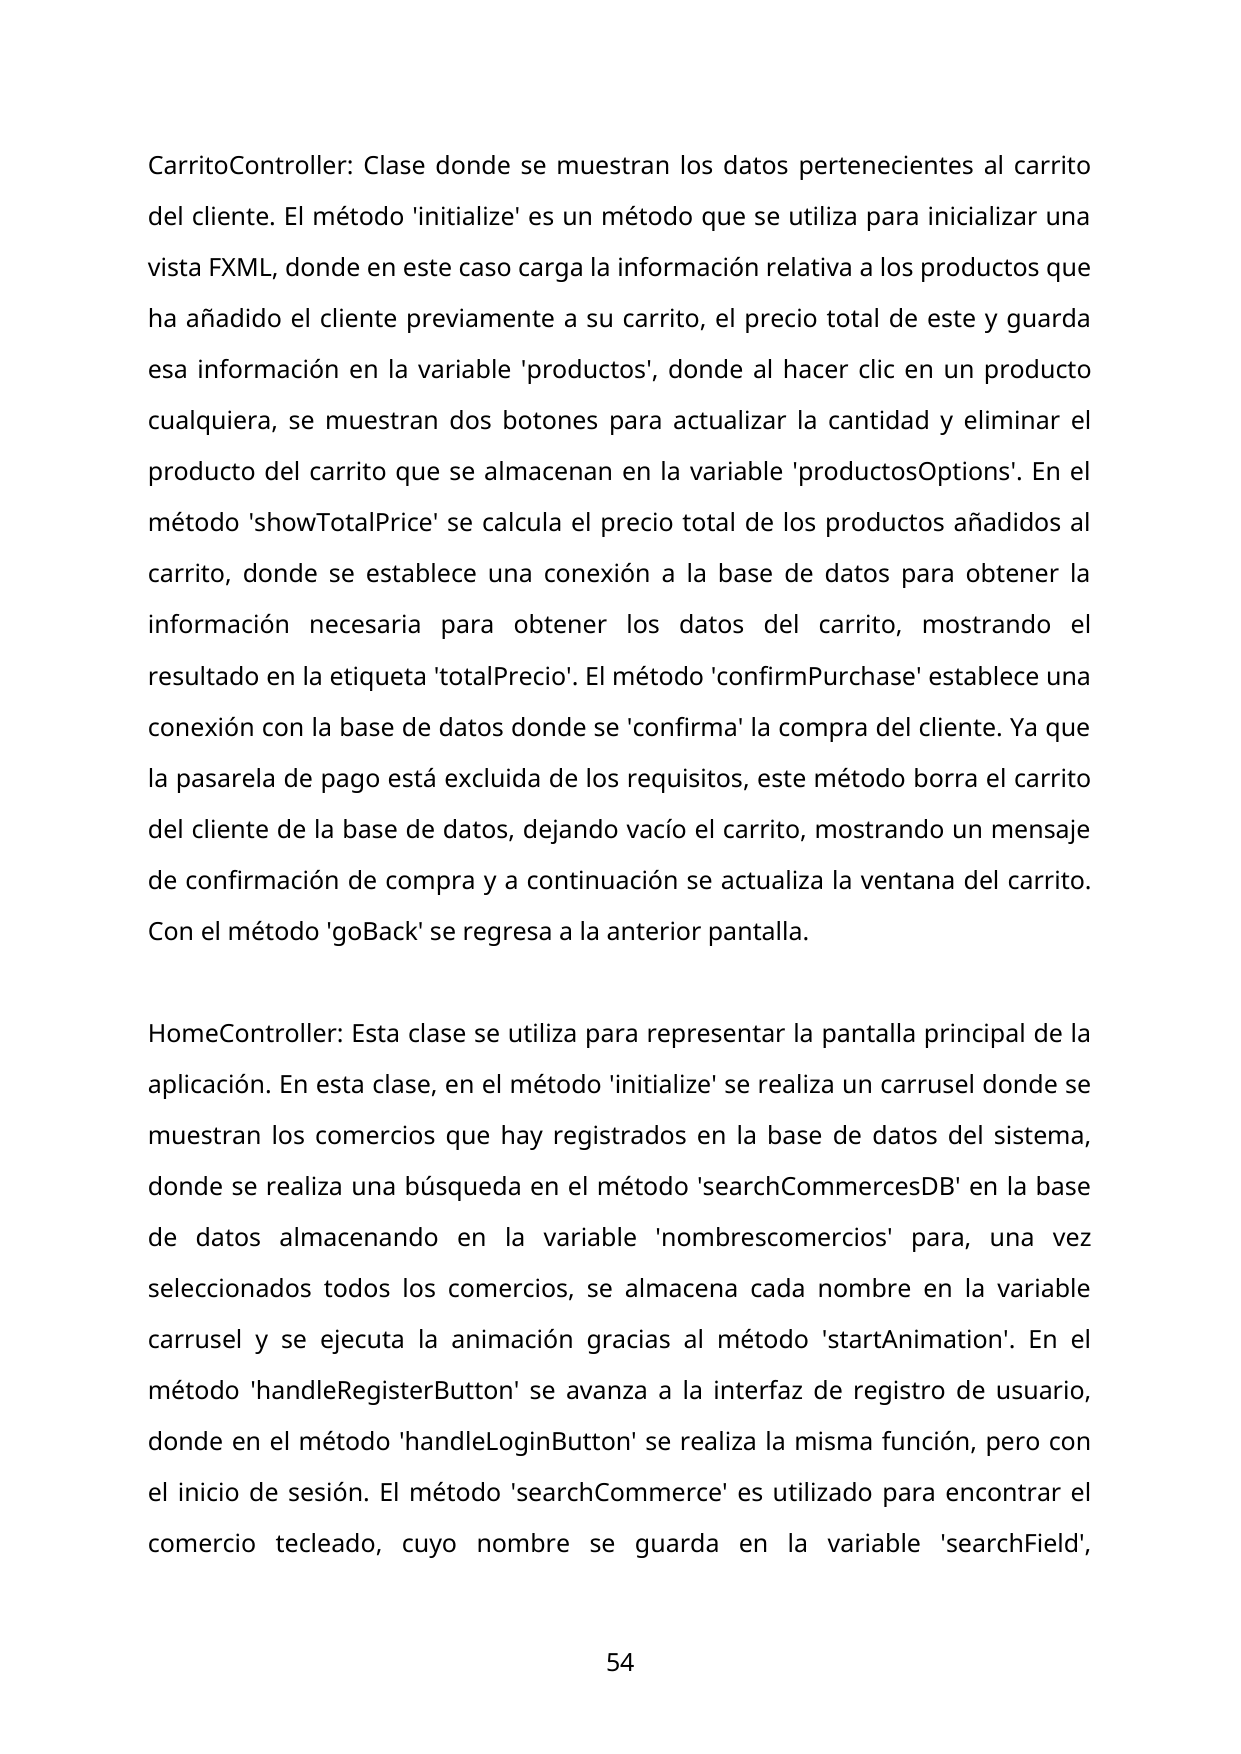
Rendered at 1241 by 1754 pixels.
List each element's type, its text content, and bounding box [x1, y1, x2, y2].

text CarritoController: Clase donde se muestran los datos pertenecientes al carrito del cliente. El método 'initialize' es un método que se utiliza para inicializar una vista FXML, donde en este caso carga la información relativa a los productos que ha añadido el cliente previamente a su carrito, el precio total de este y guarda esa información en la variable 'productos', donde al hacer clic en un producto cualquiera, se muestran dos botones para actualizar la cantidad y eliminar el producto del carrito que se almacenan en la variable 'productosOptions'. En el método 'showTotalPrice' se calcula el precio total de los productos añadidos al carrito, donde se establece una conexión a la base de datos para obtener la información necesaria para obtener los datos del carrito, mostrando el resultado en la etiqueta 'totalPrecio'. El método 'confirmPurchase' establece una conexión con la base de datos donde se 'confirma' la compra del cliente. Ya que la pasarela de pago está excluida de los requisitos, este método borra el carrito del cliente de la base de datos, dejando vacío el carrito, mostrando un mensaje de confirmación de compra y a continuación se actualiza la ventana del carrito. Con el método 'goBack' se regresa a la anterior pantalla. [148, 148, 1092, 947]
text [148, 1015, 1092, 1560]
